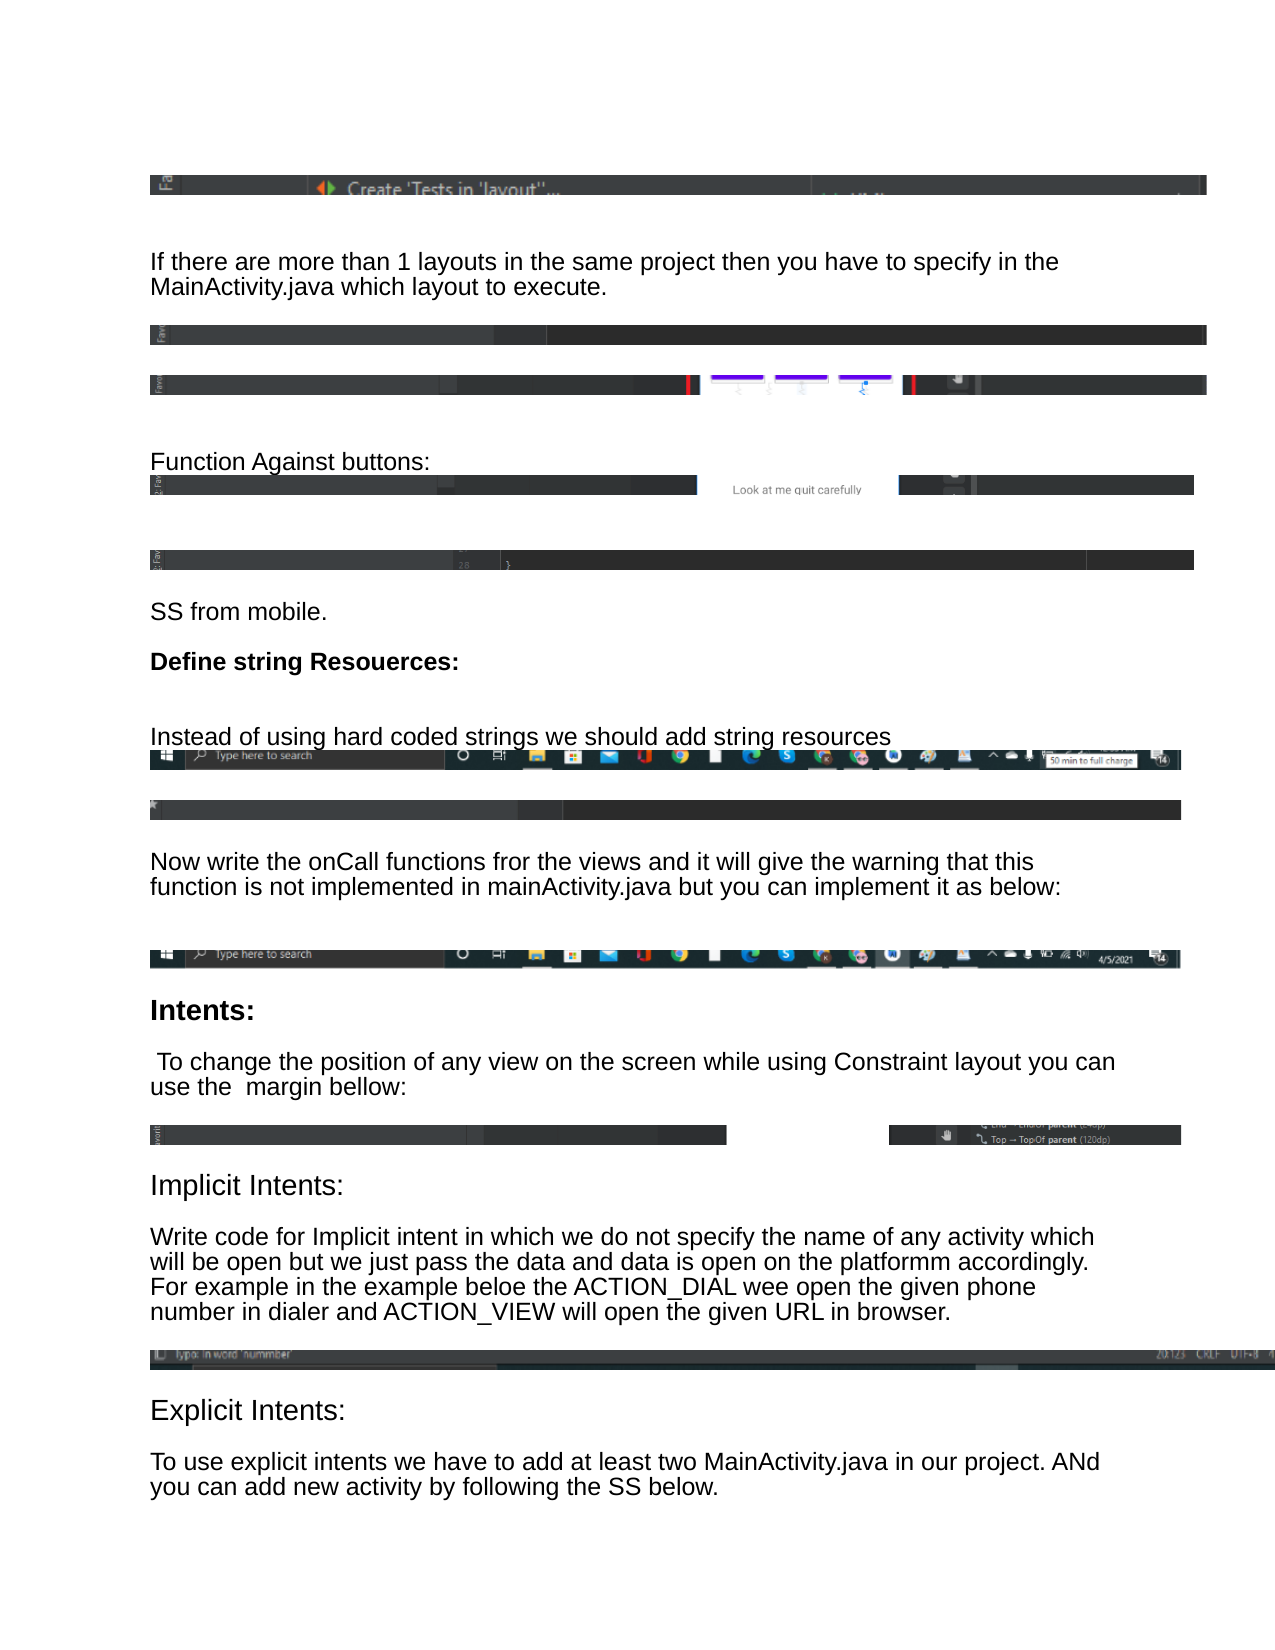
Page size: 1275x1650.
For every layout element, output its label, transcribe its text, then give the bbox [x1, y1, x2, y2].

text If there are more than 1 layouts in the same project then you have to specify in the MainActivity.java which layout to execute. [150, 250, 1125, 300]
text Instead of using hard coded strings we should add string resources [150, 725, 1125, 750]
text Function Against buttons: [150, 450, 1125, 475]
text Define string Resouerces: [150, 650, 1125, 675]
text Now write the onCall functions fror the views and it will give the warning that this function is not implemented in mainActivity.java but you can implement it as below: [150, 850, 1125, 900]
text SS from mobile. [150, 600, 1125, 625]
text Intents: [150, 1000, 1125, 1025]
text Write code for Implicit intent in which we do not specify the name of any activity which will be open but we just pass the data and data is open on the platformm accordingly. For example in the example beloe the ACTION_DIAL wee open the given phone number in dialer and ACTION_VIEW will open the given URL in browser. [150, 1225, 1125, 1325]
text Implicit Intents: [150, 1175, 1125, 1200]
text Explicit Intents: [150, 1400, 1125, 1425]
text To change the position of any view on the screen while using Constraint layout you can use the margin bellow: [150, 1050, 1125, 1100]
text To use explicit intents we have to add at least two MainActivity.java in our project. ANd you can add new activity by following the SS below. [150, 1450, 1125, 1500]
